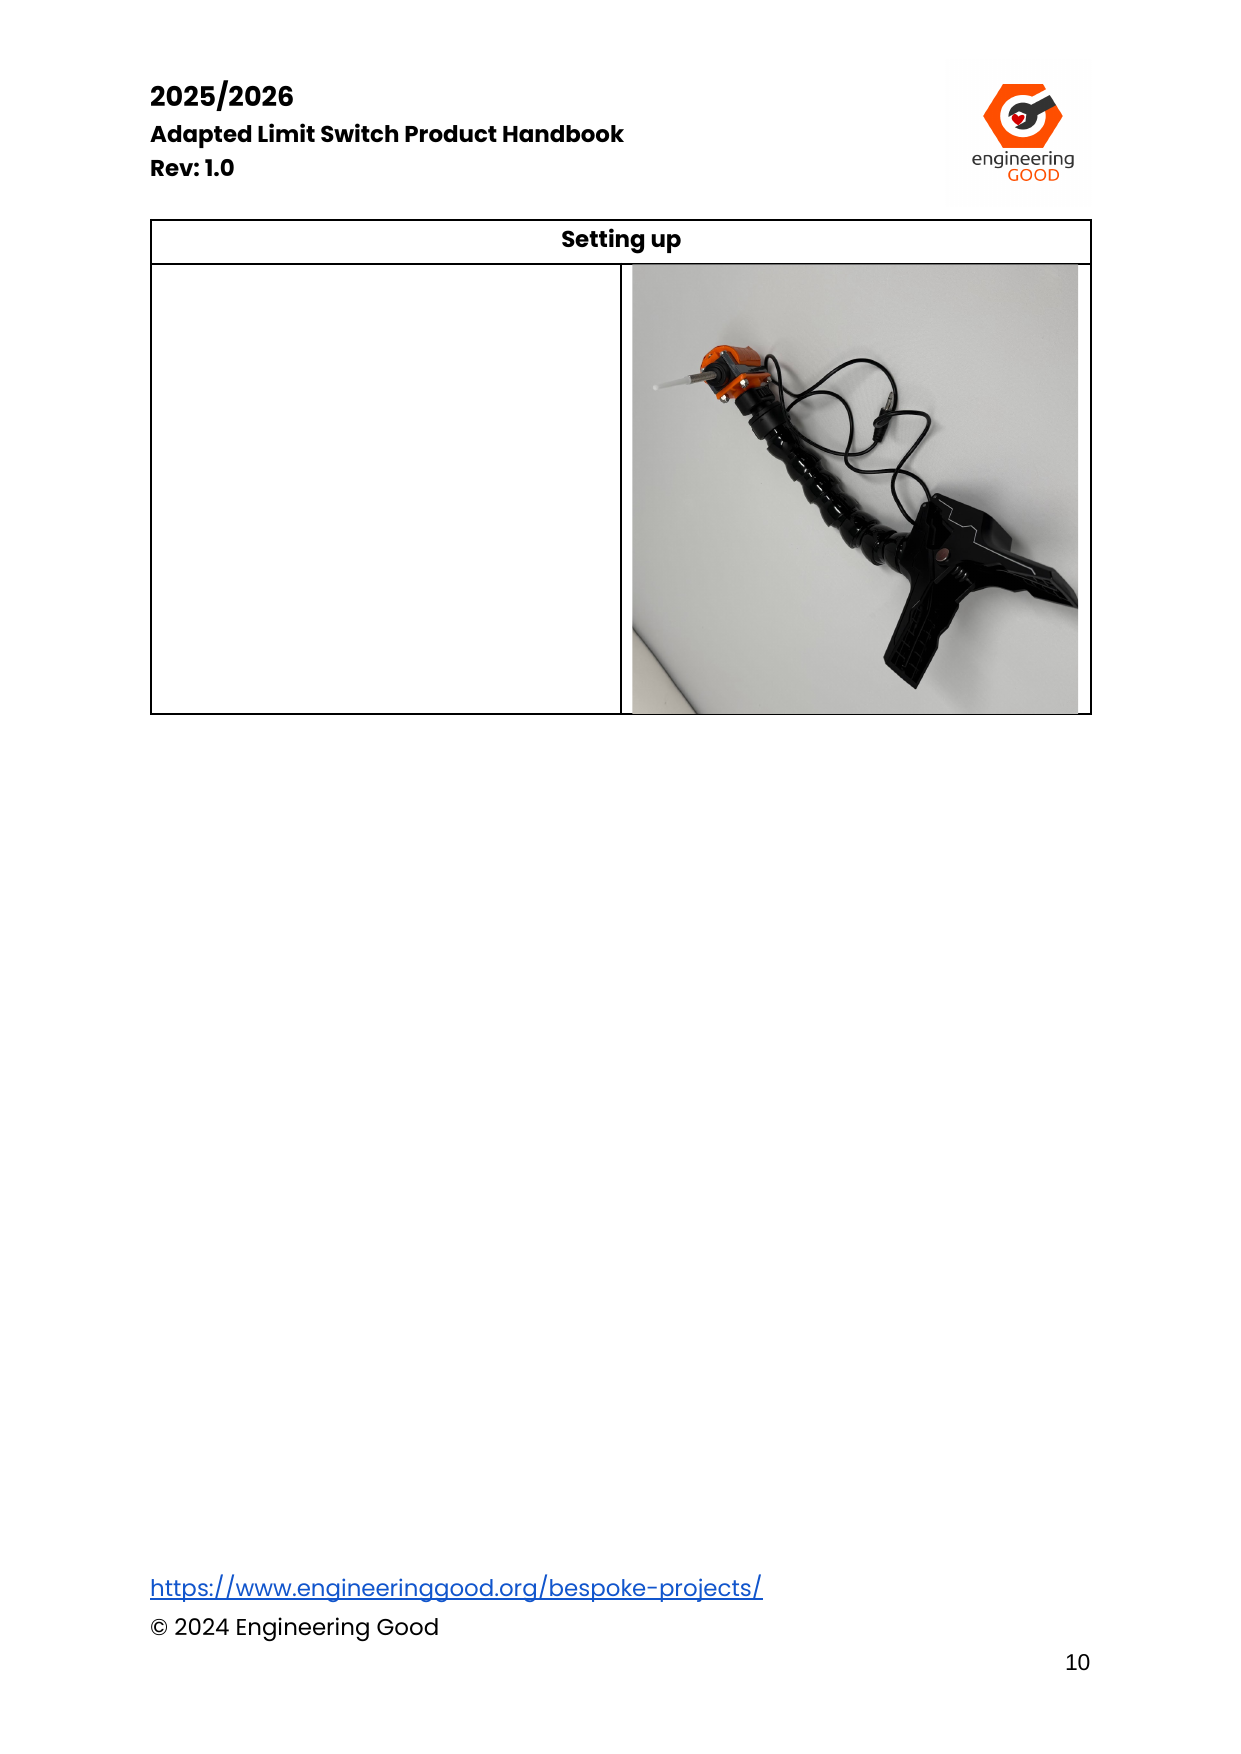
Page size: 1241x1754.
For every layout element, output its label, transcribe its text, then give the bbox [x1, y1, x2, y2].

table_header Setting up [152, 221, 1090, 262]
picture [945, 59, 1093, 207]
table_cell [622, 265, 632, 713]
picture [632, 265, 1079, 714]
table_cell [1079, 265, 1090, 713]
table_cell [152, 265, 620, 713]
